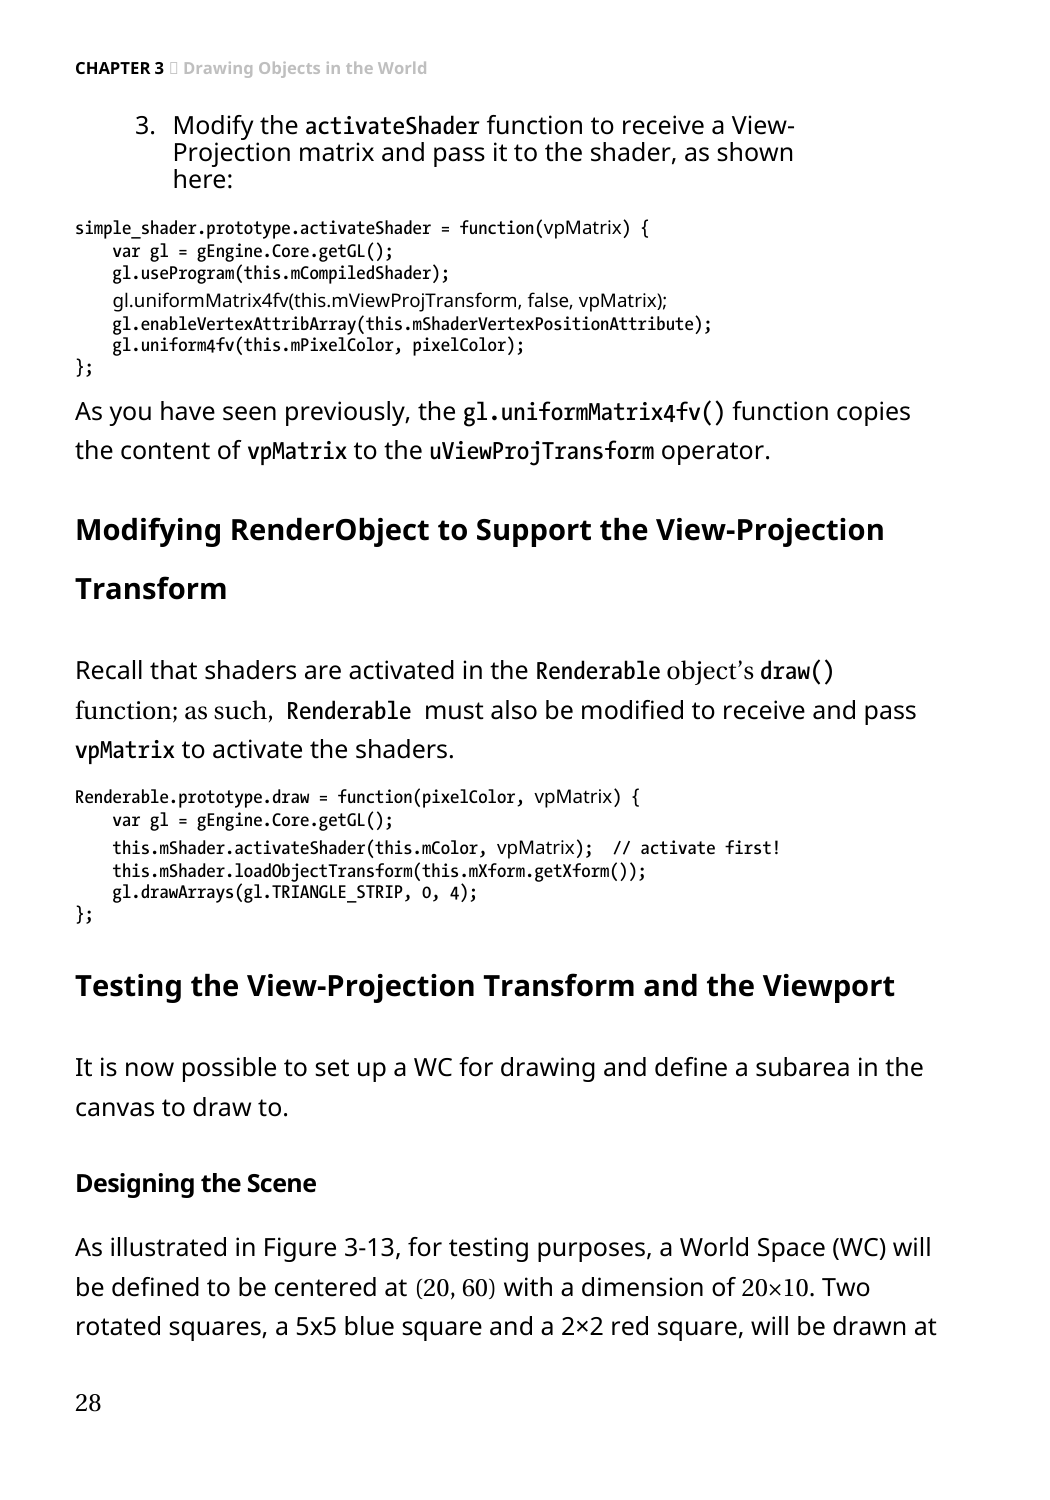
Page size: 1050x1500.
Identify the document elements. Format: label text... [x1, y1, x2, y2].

text }; [75, 906, 937, 925]
text As you have seen previously, the gl.uniformMatrix4fv() function copies the content of vpMatrix to the uViewProjTransform operator. [75, 393, 937, 467]
text gl.useProgram(this.mCompiledShader); [75, 265, 937, 284]
subtitle Designing the Scene [75, 1166, 937, 1200]
text Renderable.prototype.draw = function(pixelColor, vpMatrix) { [75, 783, 937, 809]
text gl.uniform4fv(this.mPixelColor, pixelColor); [75, 338, 937, 357]
text It is now possible to set up a WC for drawing and define a subarea in the canvas to draw to. [75, 1050, 937, 1123]
subtitle Modifying RenderObject to Support the View-Projection Transform [75, 509, 937, 608]
list Modify the activateShader function to receive a View-Projection matrix and pass it to the shader, as shown here: [135, 112, 847, 194]
text var gl = gEngine.Core.getGL(); [75, 244, 937, 263]
text this.mShader.loadObjectTransform(this.mXform.getXform()); [75, 863, 937, 882]
text gl.enableVertexAttribArray(this.mShaderVertexPositionAttribute); [75, 316, 937, 335]
text Recall that shaders are activated in the Renderable object’s draw() function; as such, Renderable must also be modified to receive and pass vpMatrix to activate the shaders. [75, 653, 937, 766]
text gl.drawArrays(gl.TRIANGLE_STRIP, 0, 4); [75, 885, 937, 904]
text }; [75, 359, 937, 378]
subtitle Testing the View-Projection Transform and the Viewport [75, 966, 937, 1005]
text gl.uniformMatrix4fv(this.mViewProjTransform, false, vpMatrix); [75, 287, 937, 312]
text var gl = gEngine.Core.getGL(); [75, 812, 937, 831]
text simple_shader.prototype.activateShader = function(vpMatrix) { [75, 214, 937, 240]
text this.mShader.activateShader(this.mColor, vpMatrix); // activate first! [75, 834, 937, 859]
